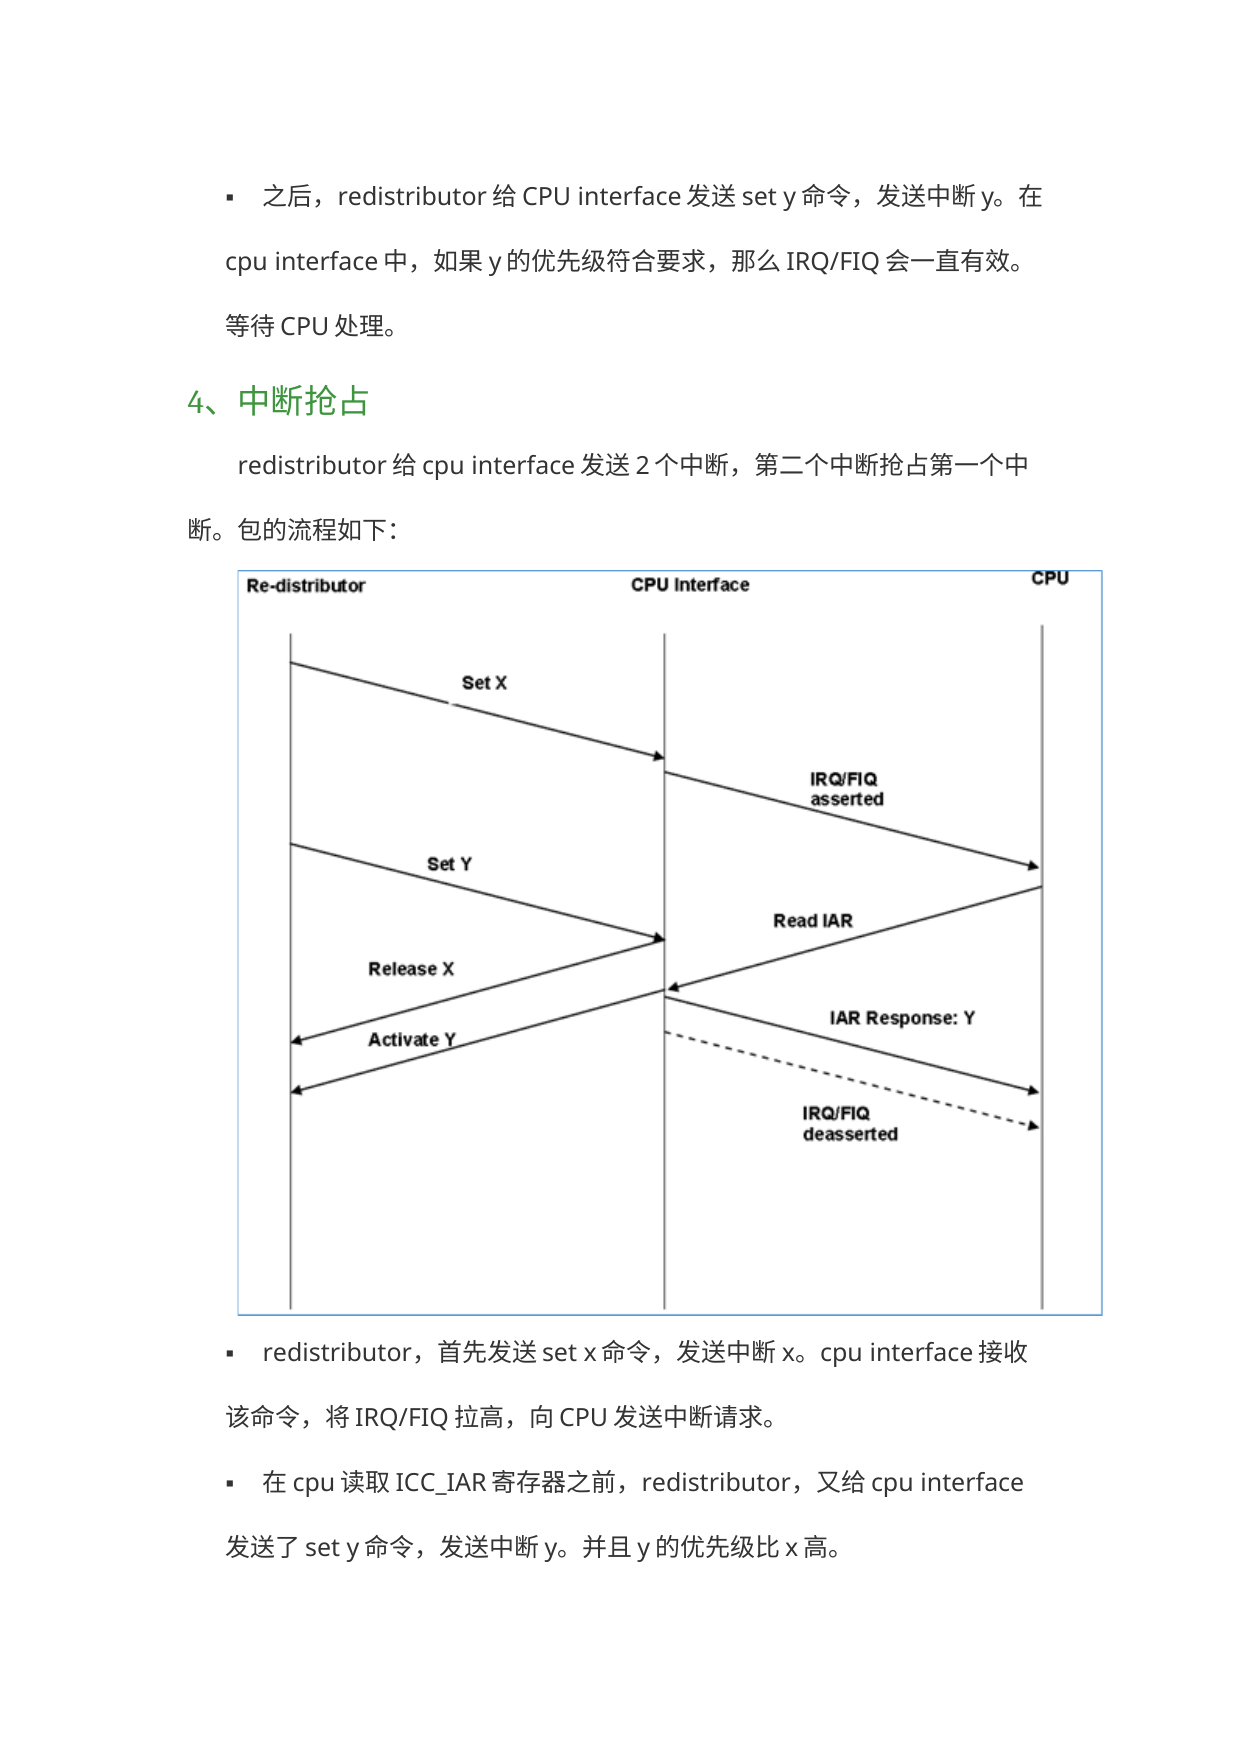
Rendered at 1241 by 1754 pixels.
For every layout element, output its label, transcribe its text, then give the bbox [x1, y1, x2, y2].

subtitle 4、中断抢占 [187, 366, 1053, 431]
picture [237, 570, 1103, 1316]
text redistributor给cpu interface发送2个中断，第二个中断抢占第一个中断。包的流程如下： [187, 431, 1053, 561]
list redistributor，首先发送set x命令，发送中断x。cpu interface接收该命令，将IRQ/FIQ拉高，向CPU发送中断请求。 [225, 1318, 1053, 1448]
list 之后，redistributor给CPU interface发送set y命令，发送中断y。在cpu interface中，如果y的优先级符合要求，那么IRQ/FIQ会一直有效。等待CPU处理。 [225, 162, 1053, 357]
list 在cpu读取ICC_IAR寄存器之前，redistributor，又给cpu interface发送了set y命令，发送中断y。并且y的优先级比x高。 [225, 1448, 1053, 1578]
